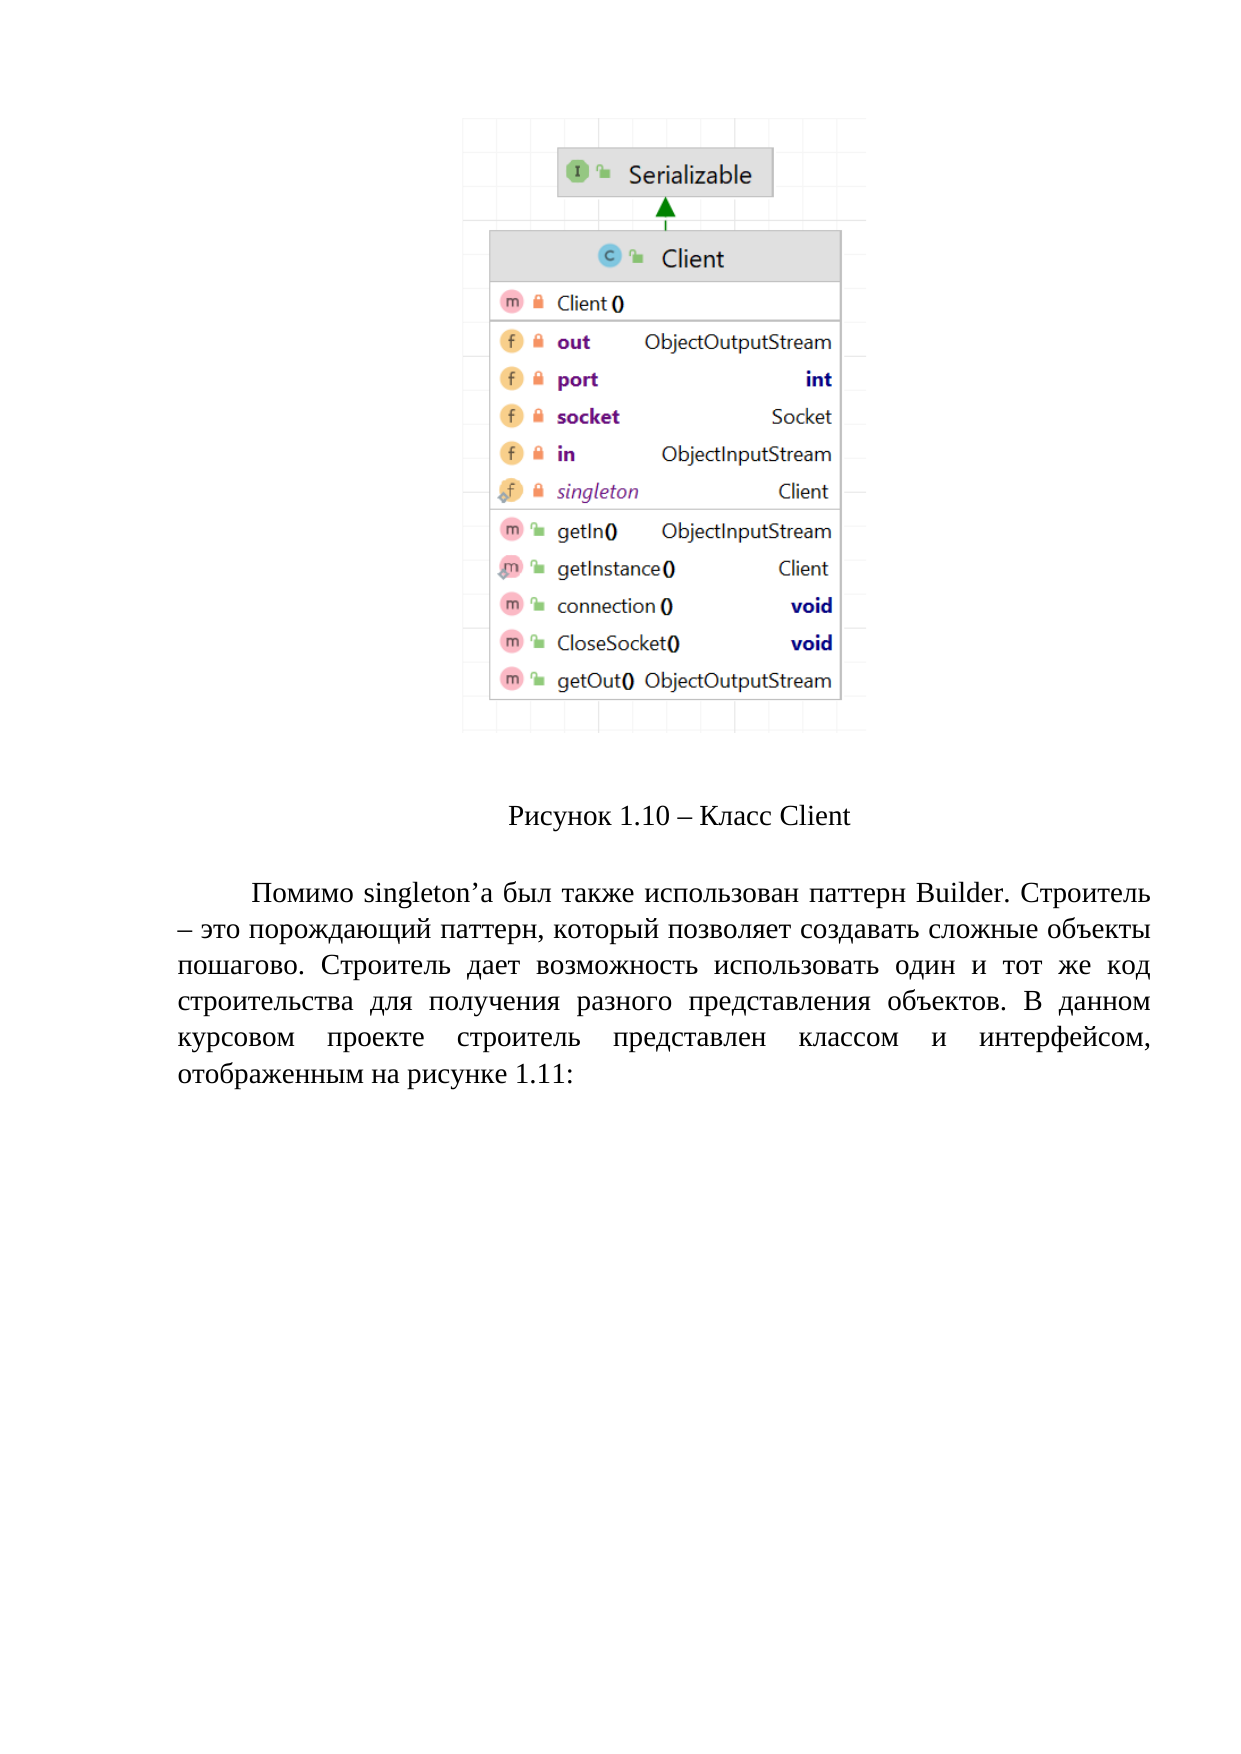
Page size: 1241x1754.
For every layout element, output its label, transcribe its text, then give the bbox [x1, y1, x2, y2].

picture [462, 118, 867, 733]
text Рисунок 1.10 – Класс Client [188, 798, 1097, 831]
text Помимо singleton’a был также использован паттерн Builder. Строитель – это порождающий паттерн, который позволяет создавать сложные объекты пошагово. Строитель дает возможность использовать один и тот же код строительства для получения разного представления объектов. В данном курсовом проекте строитель представлен классом и интерфейсом, отображенным на рисунке 1.11: [177, 875, 1152, 1089]
